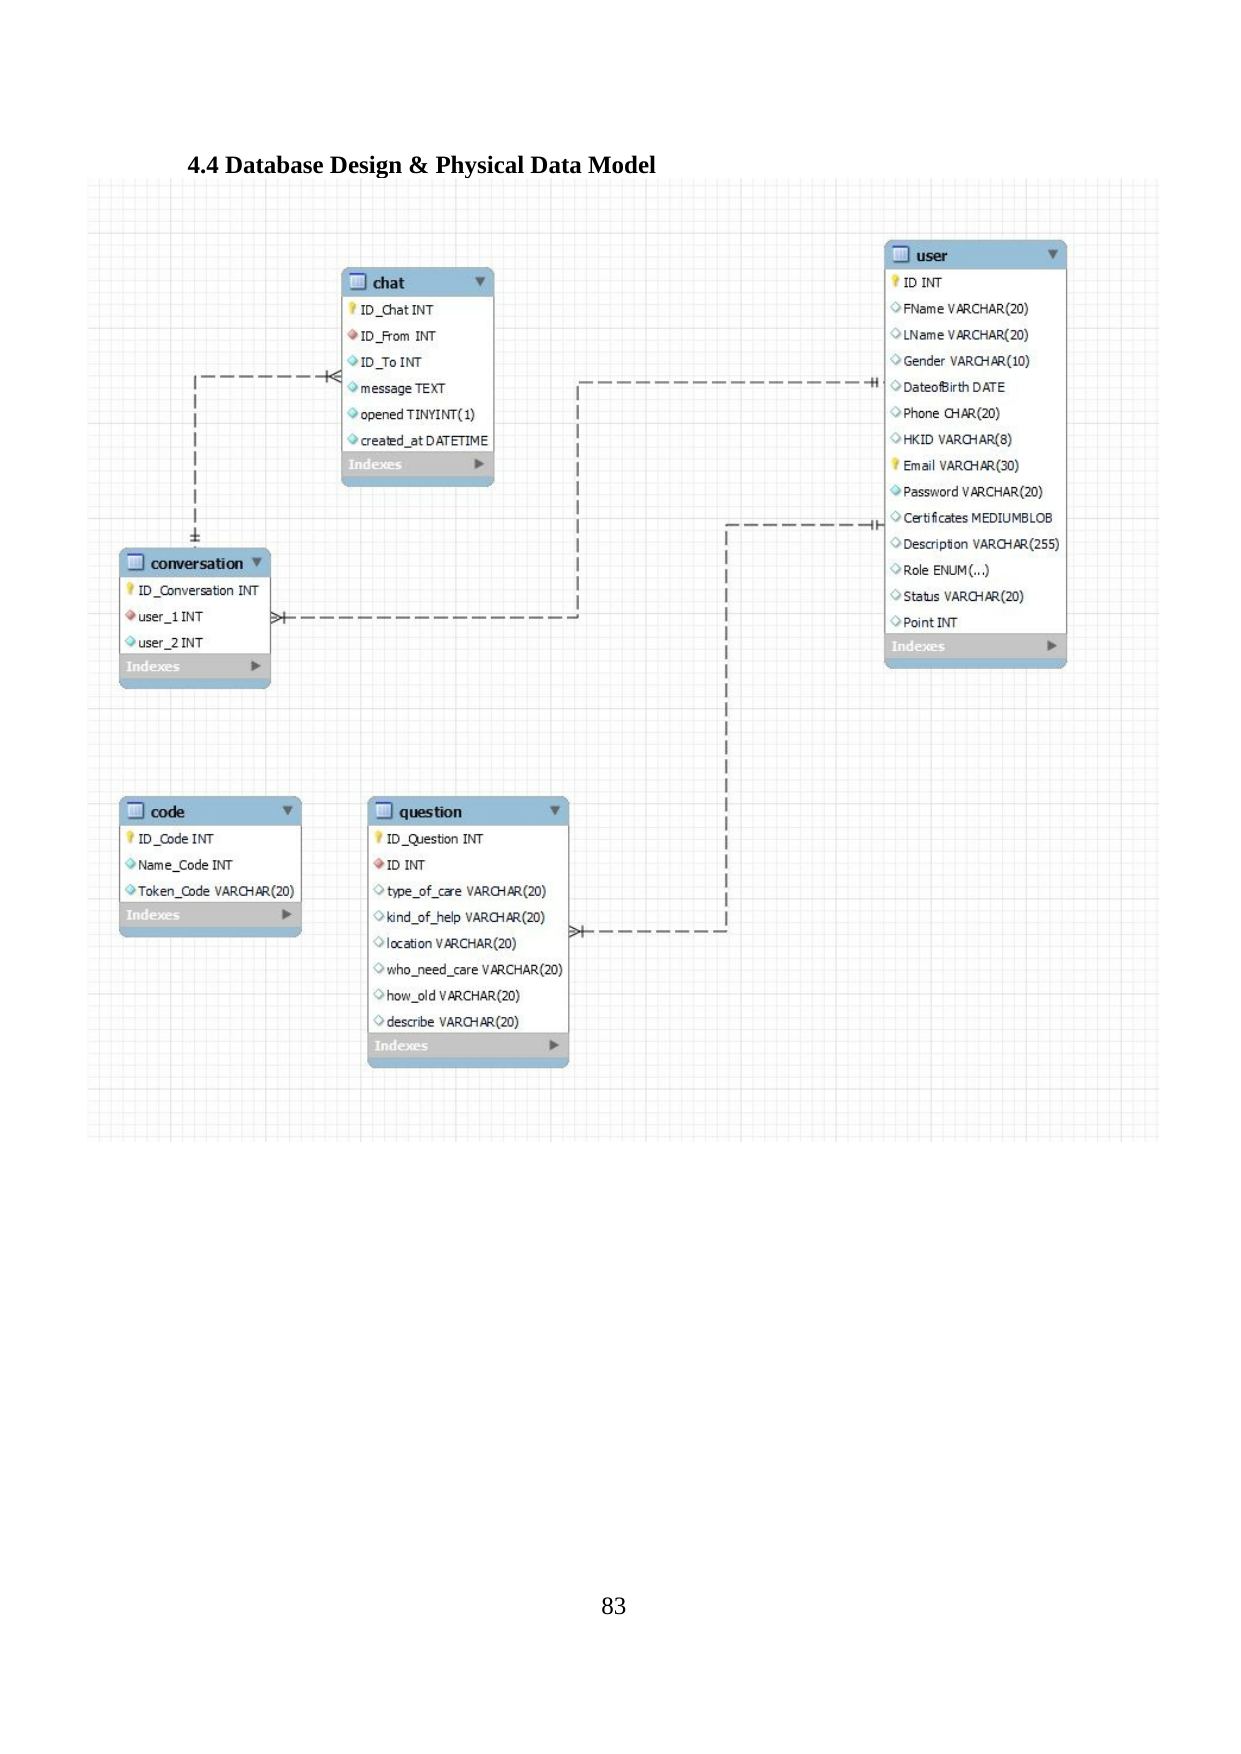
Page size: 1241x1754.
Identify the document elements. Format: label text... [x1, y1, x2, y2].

picture [87, 178, 1160, 1142]
subtitle 4.4 Database Design & Physical Data Model [112, 150, 1159, 178]
